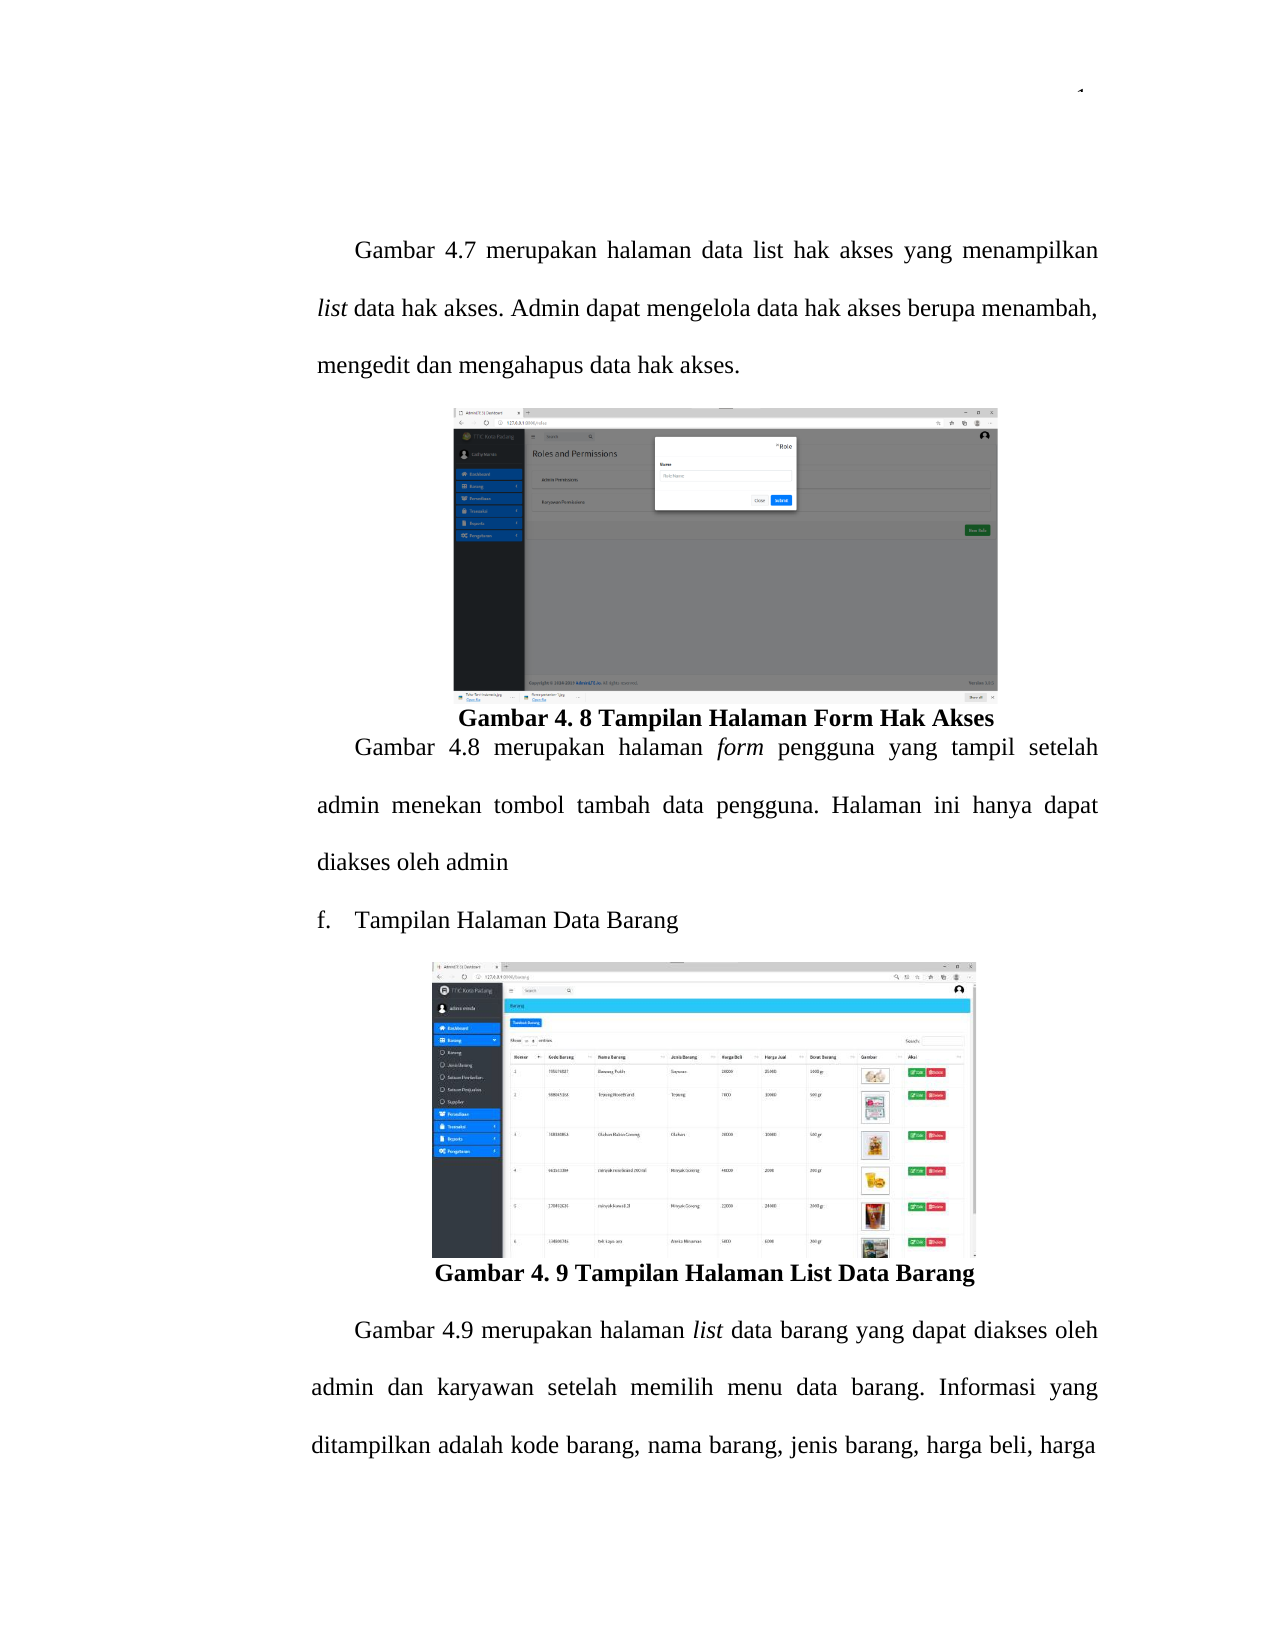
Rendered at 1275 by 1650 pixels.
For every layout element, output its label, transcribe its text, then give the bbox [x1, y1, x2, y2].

text Gambar 4.8 merupakan halaman form pengguna yang tampil setelah admin menekan tombol tambah data pengguna. Halaman ini hanya dapat diakses oleh admin [317, 732, 1098, 876]
picture [432, 962, 977, 1258]
list Tampilan Halaman Data Barang [317, 905, 1198, 933]
picture [453, 408, 998, 704]
subtitle Gambar 4. 8 Tampilan Halaman Form Hak Akses [458, 704, 1198, 732]
text Gambar 4.7 merupakan halaman data list hak akses yang menampilkan list data hak akses. Admin dapat mengelola data hak akses berupa menambah, mengedit dan mengahapus data hak akses. [317, 236, 1098, 379]
text Gambar 4.9 merupakan halaman list data barang yang dapat diakses oleh admin dan karyawan setelah memilih menu data barang. Informasi yang ditampilkan adalah kode barang, nama barang, jenis barang, harga beli, harga [311, 1315, 1098, 1458]
